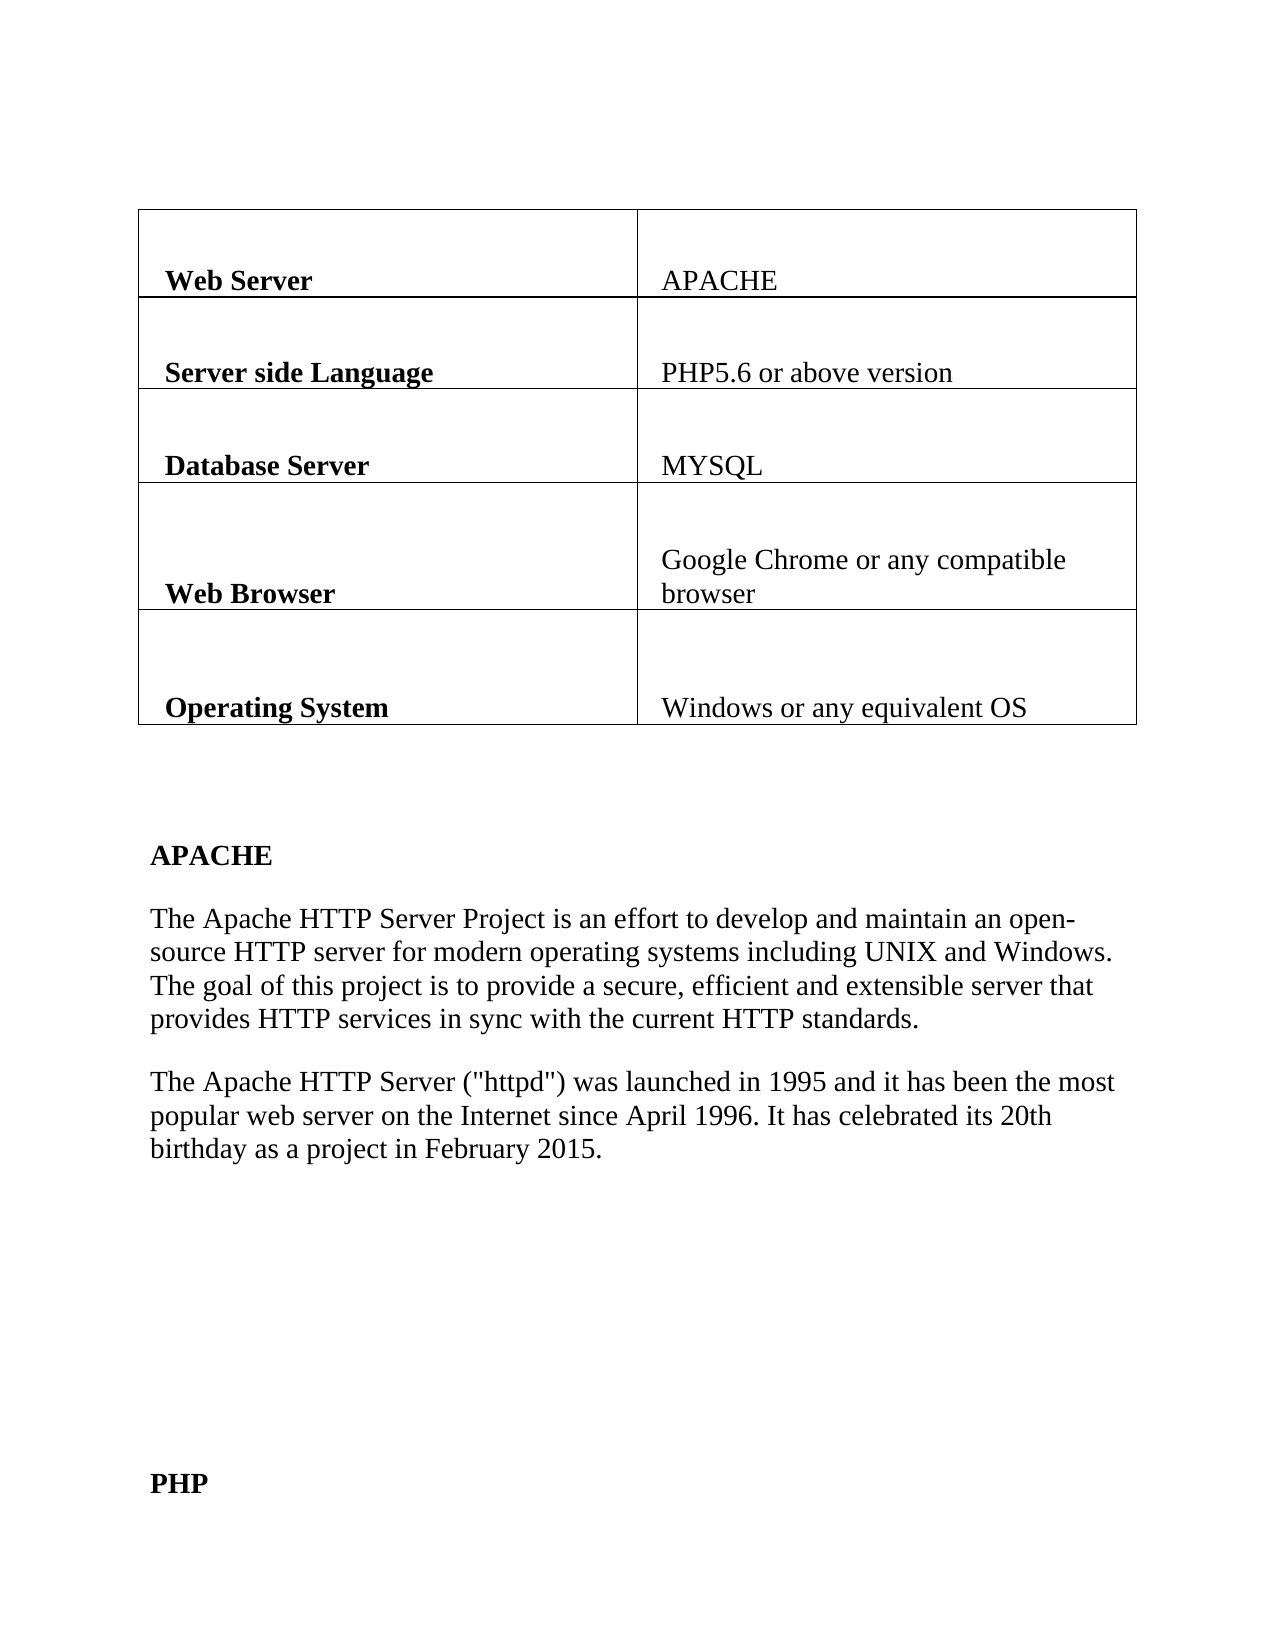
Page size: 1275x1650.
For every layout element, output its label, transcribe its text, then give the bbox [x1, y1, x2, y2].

table_cell Database Server [139, 389, 637, 482]
table_cell PHP5.6 or above version [638, 298, 1136, 388]
table_cell Windows or any equivalent OS [638, 610, 1136, 723]
table_cell Web Browser [139, 483, 637, 609]
table_cell Google Chrome or any compatible browser [638, 483, 1136, 609]
text The Apache HTTP Server Project is an effort to develop and maintain an open-source HTTP server for modern operating systems including UNIX and Windows. The goal of this project is to provide a secure, efficient and extensible server that provides HTTP services in sync with the current HTTP standards. [150, 901, 1125, 1035]
table_cell Operating System [139, 610, 637, 723]
table_header APACHE [638, 210, 1136, 296]
text PHP [150, 1466, 1125, 1499]
text APACHE [150, 838, 1125, 872]
table_header Web Server [139, 210, 637, 296]
table_cell MYSQL [638, 389, 1136, 482]
text The Apache HTTP Server ("httpd") was launched in 1995 and it has been the most popular web server on the Internet since April 1996. It has celebrated its 20th birthday as a project in February 2015. [150, 1064, 1125, 1165]
table_cell Server side Language [139, 298, 637, 388]
